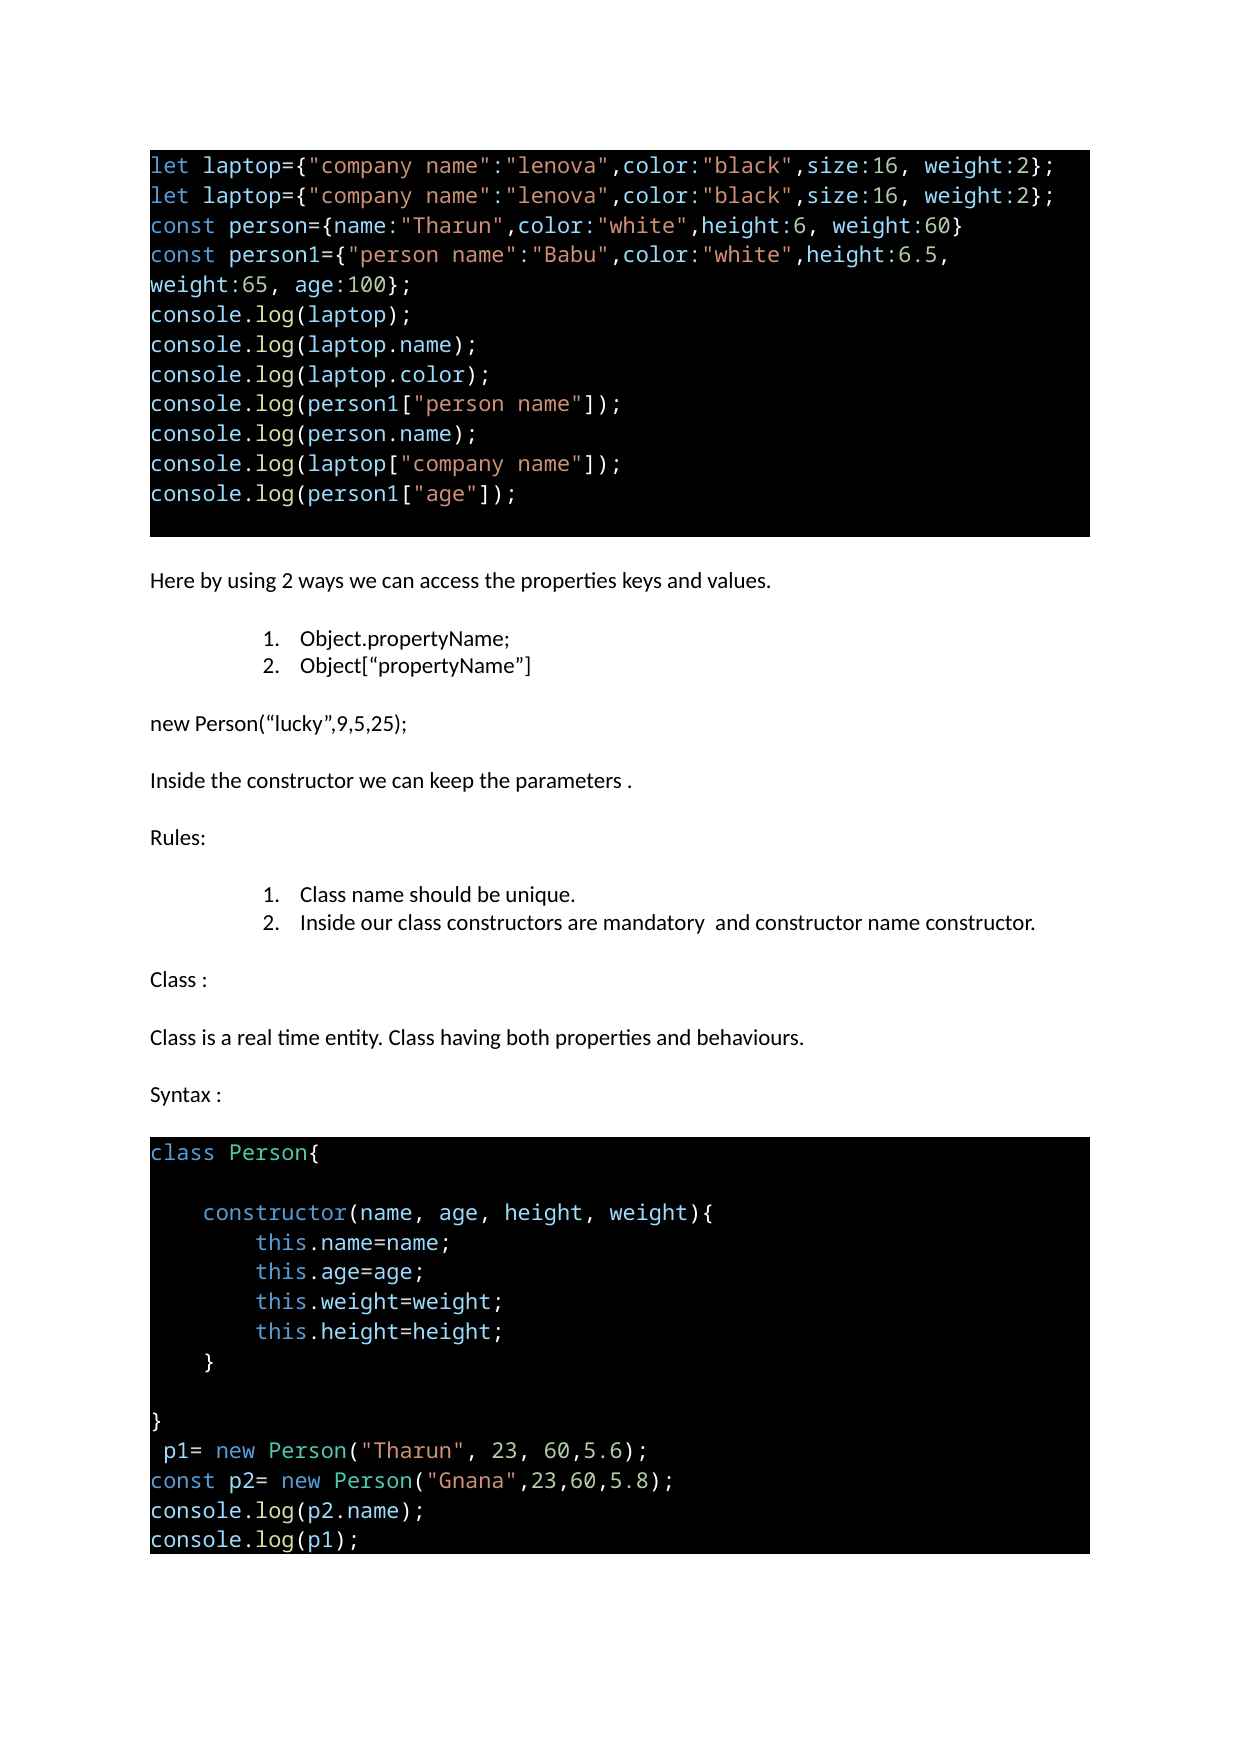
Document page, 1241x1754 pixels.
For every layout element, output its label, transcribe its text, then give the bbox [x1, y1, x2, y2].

text console.log(laptop["company name"]); [150, 448, 1090, 478]
text this.age=age; [150, 1256, 1090, 1286]
text console.log(laptop.color); [150, 358, 1090, 388]
text Class is a real time entity. Class having both properties and behaviours. [150, 1023, 1090, 1051]
text Class : [150, 966, 1090, 994]
text Syntax : [150, 1080, 1090, 1108]
text console.log(person1["age"]); [150, 478, 1090, 507]
text let laptop={"company name":"lenova",color:"black",size:16, weight:2}; [150, 180, 1090, 209]
text this.name=name; [150, 1227, 1090, 1256]
text this.height=height; [150, 1316, 1090, 1346]
text Rules: [150, 823, 1090, 851]
list Inside our class constructors are mandatory and constructor name constructor. [262, 908, 1090, 936]
list Object[“propertyName”] [262, 652, 1090, 680]
text Inside the constructor we can keep the parameters . [150, 766, 1090, 794]
text const person1={"person name":"Babu",color:"white",height:6.5, weight:65, age:100}; [150, 239, 1090, 299]
list Object.propertyName; [262, 624, 1090, 652]
text console.log(person.name); [150, 418, 1090, 448]
text this.weight=weight; [150, 1286, 1090, 1316]
text const person={name:"Tharun",color:"white",height:6, weight:60} [150, 209, 1090, 239]
text } [150, 1405, 1090, 1435]
text constructor(name, age, height, weight){ [150, 1197, 1090, 1227]
text new Person(“lucky”,9,5,25); [150, 709, 1090, 737]
text Here by using 2 ways we can access the properties keys and values. [150, 566, 1090, 594]
text console.log(laptop.name); [150, 329, 1090, 358]
text console.log(p2.name); [150, 1495, 1090, 1524]
text console.log(laptop); [150, 299, 1090, 329]
text class Person{ [150, 1137, 1090, 1167]
text const p2= new Person("Gnana",23,60,5.8); [150, 1465, 1090, 1495]
text console.log(p1); [150, 1524, 1090, 1554]
text p1= new Person("Tharun", 23, 60,5.6); [150, 1435, 1090, 1465]
text console.log(person1["person name"]); [150, 388, 1090, 418]
list Class name should be unique. [262, 880, 1090, 908]
text } [150, 1346, 1090, 1376]
text let laptop={"company name":"lenova",color:"black",size:16, weight:2}; [150, 150, 1090, 180]
